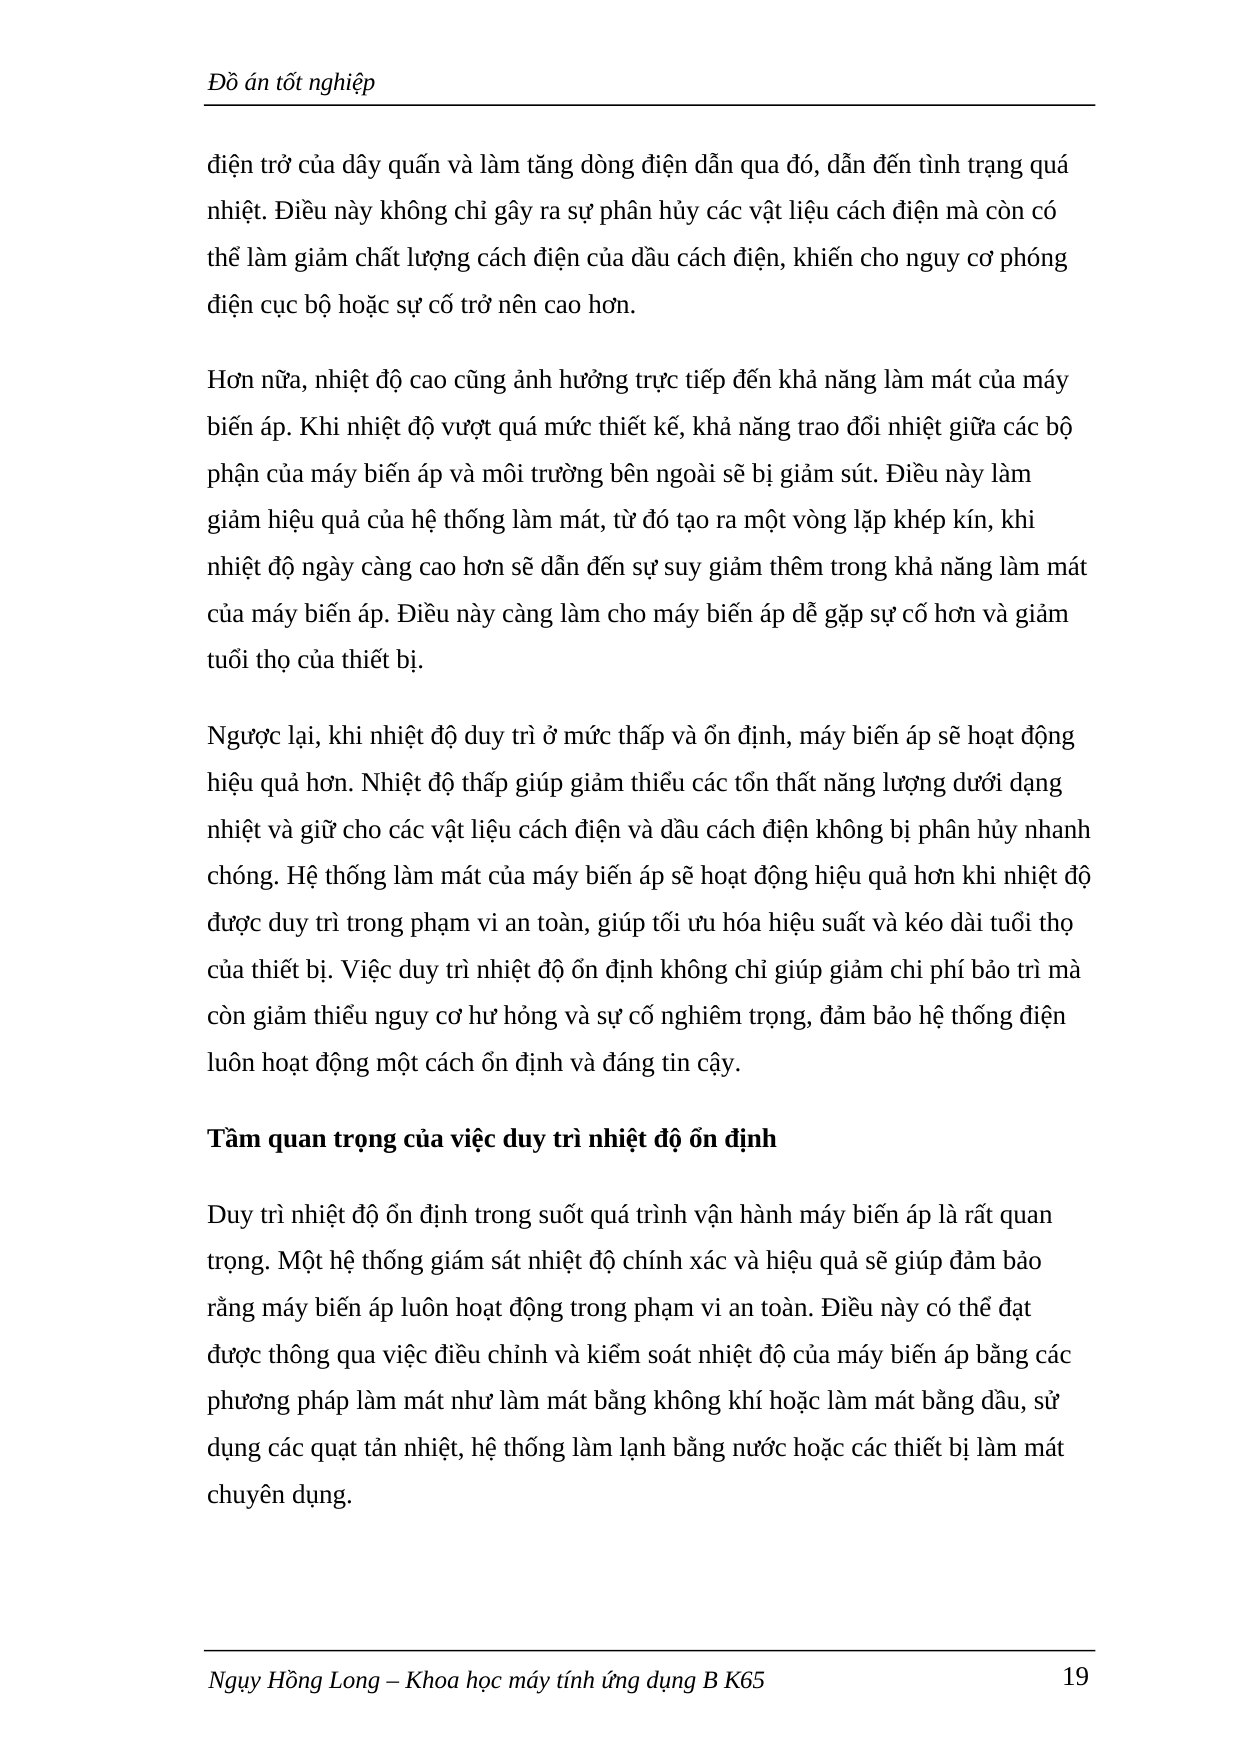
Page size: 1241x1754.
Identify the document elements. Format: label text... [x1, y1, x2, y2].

text Hơn nữa, nhiệt độ cao cũng ảnh hưởng trực tiếp đến khả năng làm mát của máy biến áp. Khi nhiệt độ vượt quá mức thiết kế, khả năng trao đổi nhiệt giữa các bộ phận của máy biến áp và môi trường bên ngoài sẽ bị giảm sút. Điều này làm giảm hiệu quả của hệ thống làm mát, từ đó tạo ra một vòng lặp khép kín, khi nhiệt độ ngày càng cao hơn sẽ dẫn đến sự suy giảm thêm trong khả năng làm mát của máy biến áp. Điều này càng làm cho máy biến áp dễ gặp sự cố hơn và giảm tuổi thọ của thiết bị. [207, 363, 1092, 675]
text Duy trì nhiệt độ ổn định trong suốt quá trình vận hành máy biến áp là rất quan trọng. Một hệ thống giám sát nhiệt độ chính xác và hiệu quả sẽ giúp đảm bảo rằng máy biến áp luôn hoạt động trong phạm vi an toàn. Điều này có thể đạt được thông qua việc điều chỉnh và kiểm soát nhiệt độ của máy biến áp bằng các phương pháp làm mát như làm mát bằng không khí hoặc làm mát bằng dầu, sử dụng các quạt tản nhiệt, hệ thống làm lạnh bằng nước hoặc các thiết bị làm mát chuyên dụng. [207, 1198, 1092, 1509]
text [207, 148, 1092, 319]
text Ngược lại, khi nhiệt độ duy trì ở mức thấp và ổn định, máy biến áp sẽ hoạt động hiệu quả hơn. Nhiệt độ thấp giúp giảm thiểu các tổn thất năng lượng dưới dạng nhiệt và giữ cho các vật liệu cách điện và dầu cách điện không bị phân hủy nhanh chóng. Hệ thống làm mát của máy biến áp sẽ hoạt động hiệu quả hơn khi nhiệt độ được duy trì trong phạm vi an toàn, giúp tối ưu hóa hiệu suất và kéo dài tuổi thọ của thiết bị. Việc duy trì nhiệt độ ổn định không chỉ giúp giảm chi phí bảo trì mà còn giảm thiểu nguy cơ hư hỏng và sự cố nghiêm trọng, đảm bảo hệ thống điện luôn hoạt động một cách ổn định và đáng tin cậy. [207, 719, 1092, 1077]
text Tầm quan trọng của việc duy trì nhiệt độ ổn định [207, 1122, 1092, 1153]
